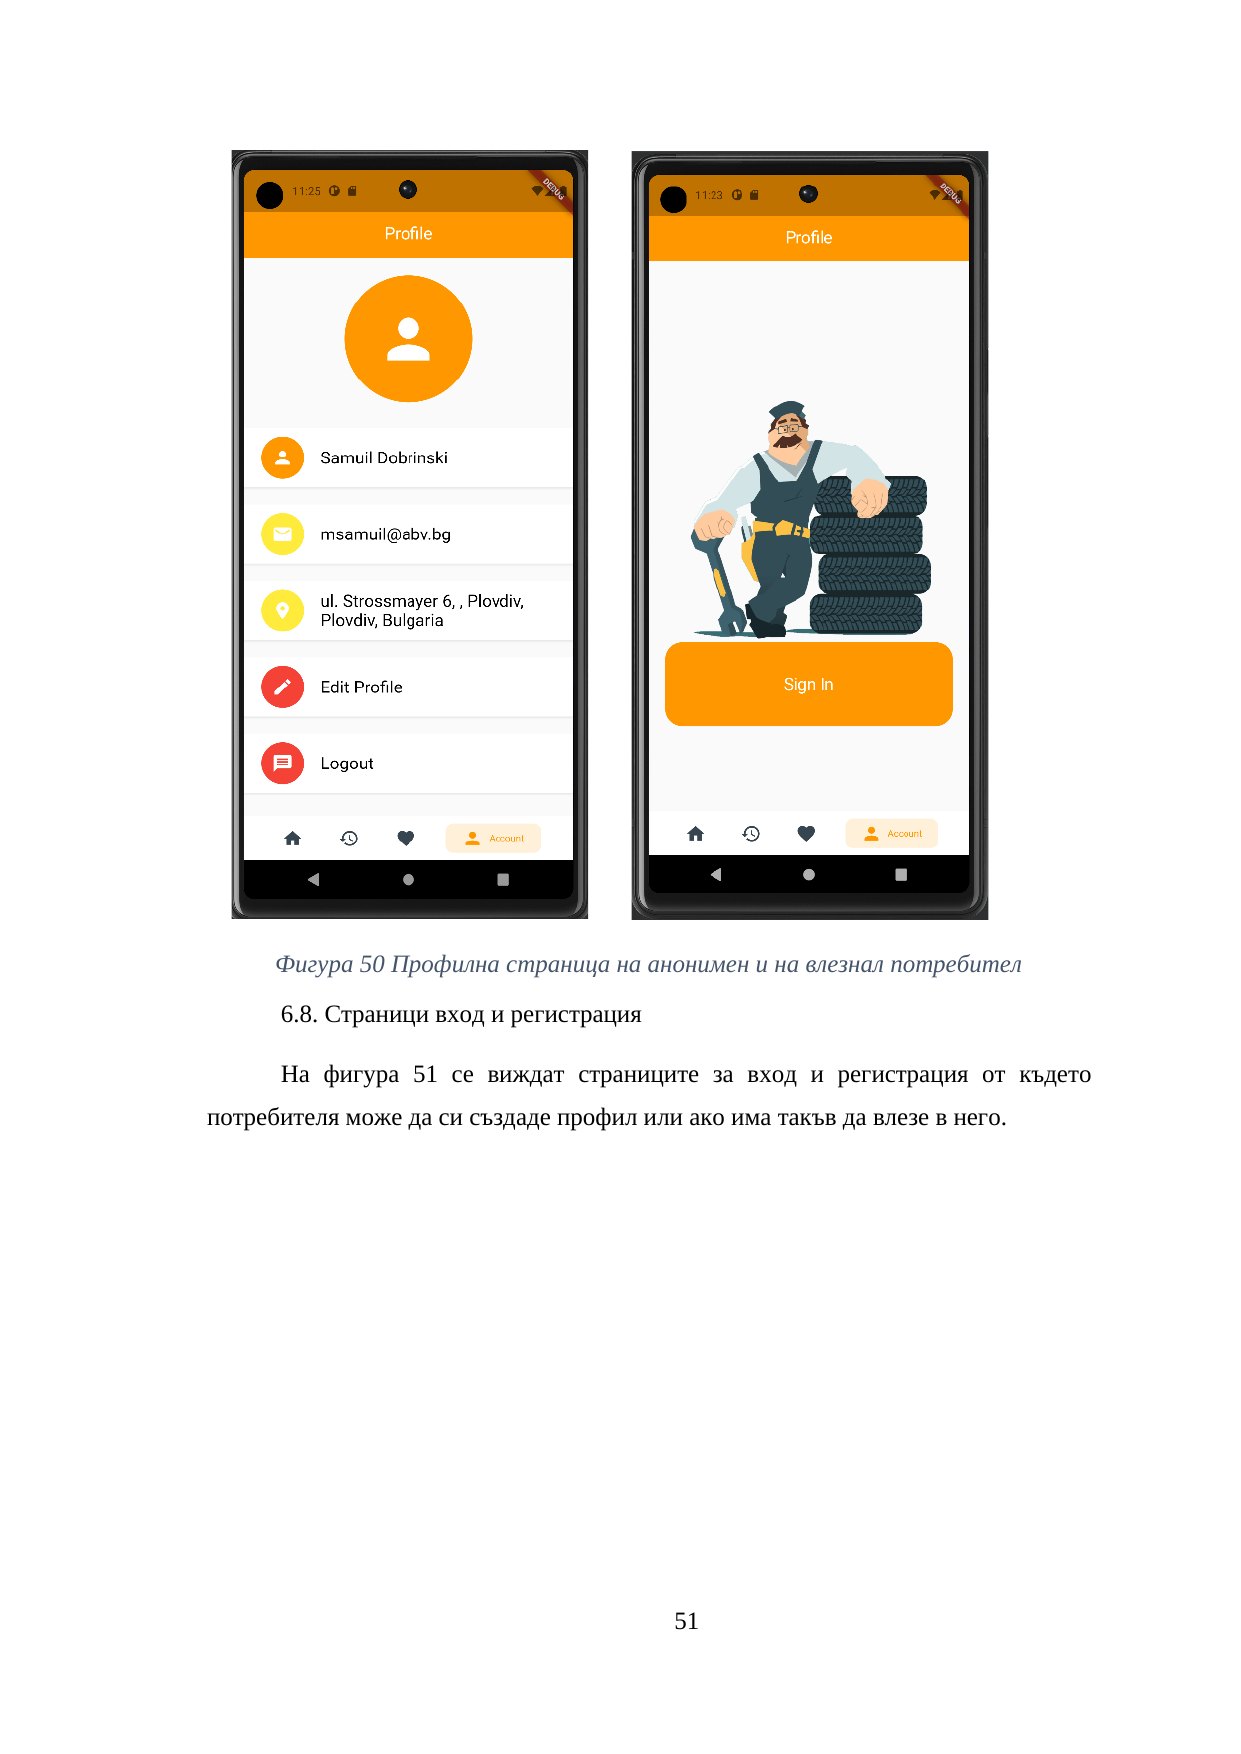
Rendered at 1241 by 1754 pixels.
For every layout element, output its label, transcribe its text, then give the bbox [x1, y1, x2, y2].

picture [231, 150, 589, 919]
text На фигура 51 се виждат страниците за вход и регистрация от където потребителя може да си създаде профил или ако има такъв да влезе в него. [207, 1059, 1092, 1131]
picture [631, 151, 989, 920]
text 6.8. Страници вход и регистрация [207, 999, 1092, 1028]
text Фигура 50 Профилна страница на анонимен и на влезнал потребител [207, 949, 1092, 978]
